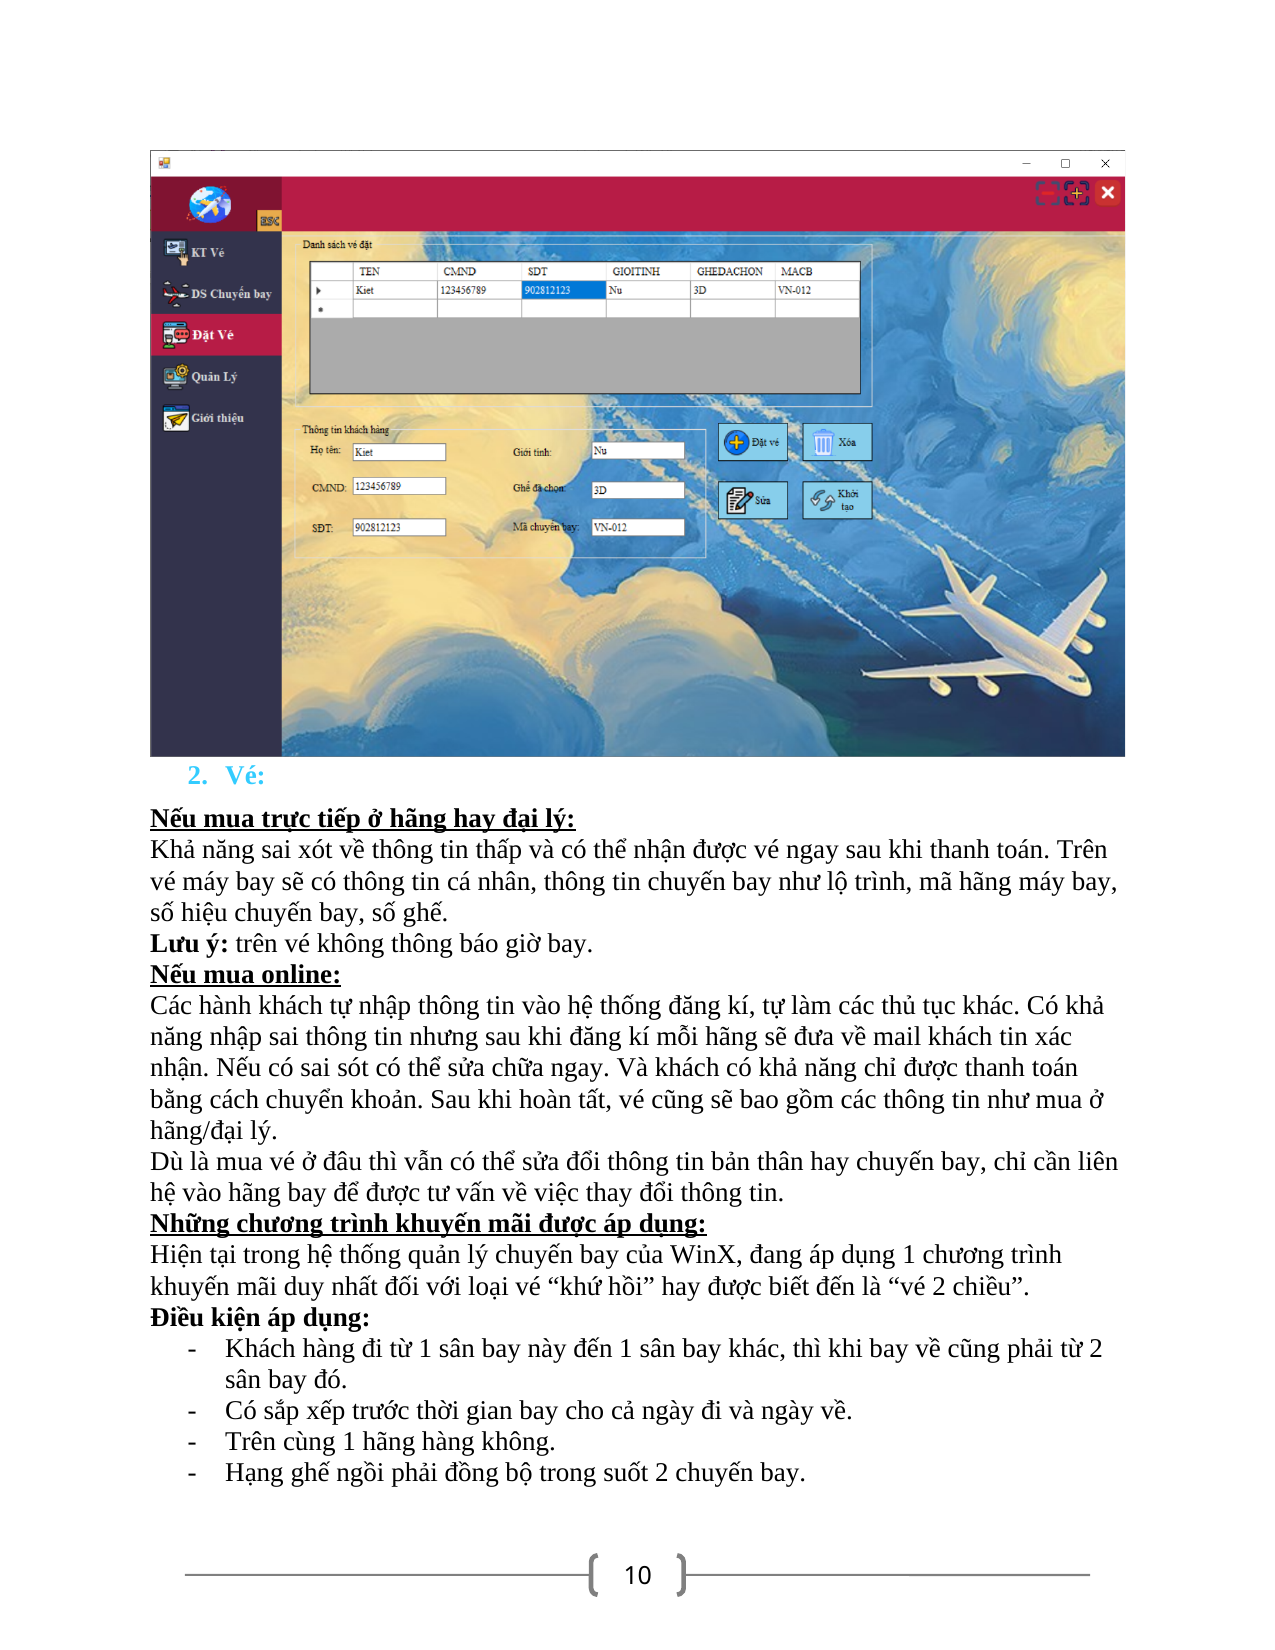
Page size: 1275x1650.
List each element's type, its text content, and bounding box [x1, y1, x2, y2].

text Hiện tại trong hệ thống quản lý chuyến bay của WinX, đang áp dụng 1 chương trình khuyến mãi duy nhất đối với loại vé “khứ hồi” hay được biết đến là “vé 2 chiều”. [150, 1238, 1125, 1301]
text Lưu ý: trên vé không thông báo giờ bay. [150, 927, 1125, 958]
text Khả năng sai xót về thông tin thấp và có thể nhận được vé ngay sau khi thanh toán. Trên vé máy bay sẽ có thông tin cá nhân, thông tin chuyến bay như lộ trình, mã hãng máy bay, số hiệu chuyến bay, số ghế. [150, 833, 1125, 927]
list Trên cùng 1 hãng hàng không. [187, 1425, 1125, 1456]
text Những chương trình khuyến mãi được áp dụng: [150, 1207, 1125, 1238]
list Có sắp xếp trước thời gian bay cho cả ngày đi và ngày về. [187, 1394, 1125, 1425]
picture [150, 150, 1125, 757]
text Dù là mua vé ở đâu thì vẫn có thể sửa đổi thông tin bản thân hay chuyến bay, chỉ cần liên hệ vào hãng bay để được tư vấn về việc thay đổi thông tin. [150, 1145, 1125, 1207]
list Vé: [187, 759, 1125, 790]
text Nếu mua trực tiếp ở hãng hay đại lý: [150, 802, 1125, 833]
text Các hành khách tự nhập thông tin vào hệ thống đăng kí, tự làm các thủ tục khác. Có khả năng nhập sai thông tin nhưng sau khi đăng kí mỗi hãng sẽ đưa về mail khách tin xác nhận. Nếu có sai sót có thể sửa chữa ngay. Và khách có khả năng chỉ được thanh toán bằng cách chuyển khoản. Sau khi hoàn tất, vé cũng sẽ bao gồm các thông tin như mua ở hãng/đại lý. [150, 989, 1125, 1145]
list Hạng ghế ngồi phải đồng bộ trong suốt 2 chuyến bay. [187, 1456, 1125, 1488]
text Điều kiện áp dụng: [150, 1301, 1125, 1332]
list Khách hàng đi từ 1 sân bay này đến 1 sân bay khác, thì khi bay về cũng phải từ 2 sân bay đó. [187, 1332, 1125, 1394]
text Nếu mua online: [150, 958, 1125, 989]
